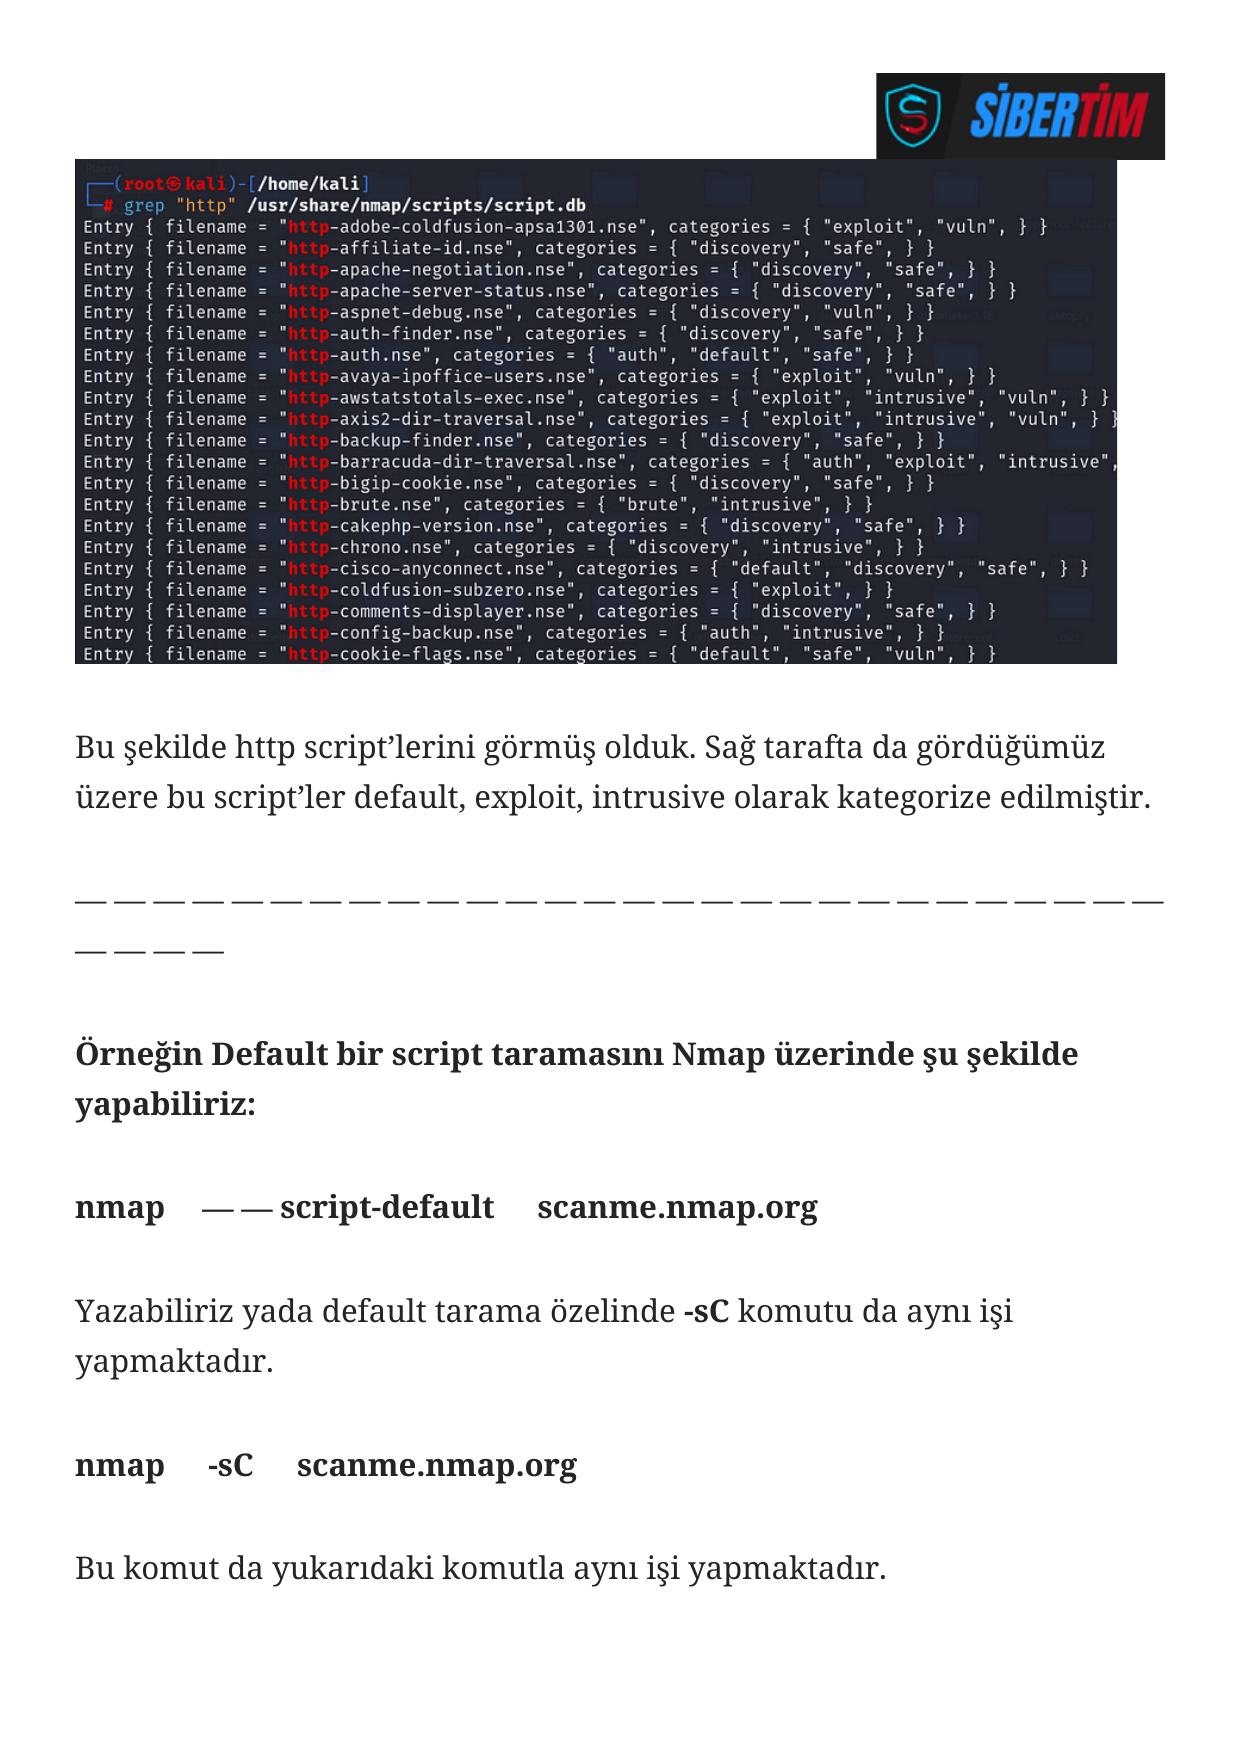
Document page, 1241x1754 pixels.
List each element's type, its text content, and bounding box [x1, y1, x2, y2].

picture [75, 73, 1166, 664]
text nmapㅤ -sC ㅤscanme.nmap.org [75, 1435, 1165, 1485]
text Bu komut da yukarıdaki komutla aynı işi yapmaktadır. [75, 1539, 1165, 1589]
text nmap ㅤ— — script-default ㅤscanme.nmap.org [75, 1178, 1165, 1228]
text Örneğin Default bir script taramasını Nmap üzerinde şu şekilde yapabiliriz: [75, 1024, 1165, 1124]
text Bu şekilde http script’lerini görmüş olduk. Sağ tarafta da gördüğümüz üzere bu script’ler default, exploit, intrusive olarak kategorize edilmiştir. [75, 717, 1165, 817]
text Yazabiliriz yada default tarama özelinde -sC komutu da aynı işi yapmaktadır. [75, 1282, 1165, 1382]
text — — — — — — — — — — — — — — — — — — — — — — — — — — — — — — — — [75, 871, 1165, 971]
